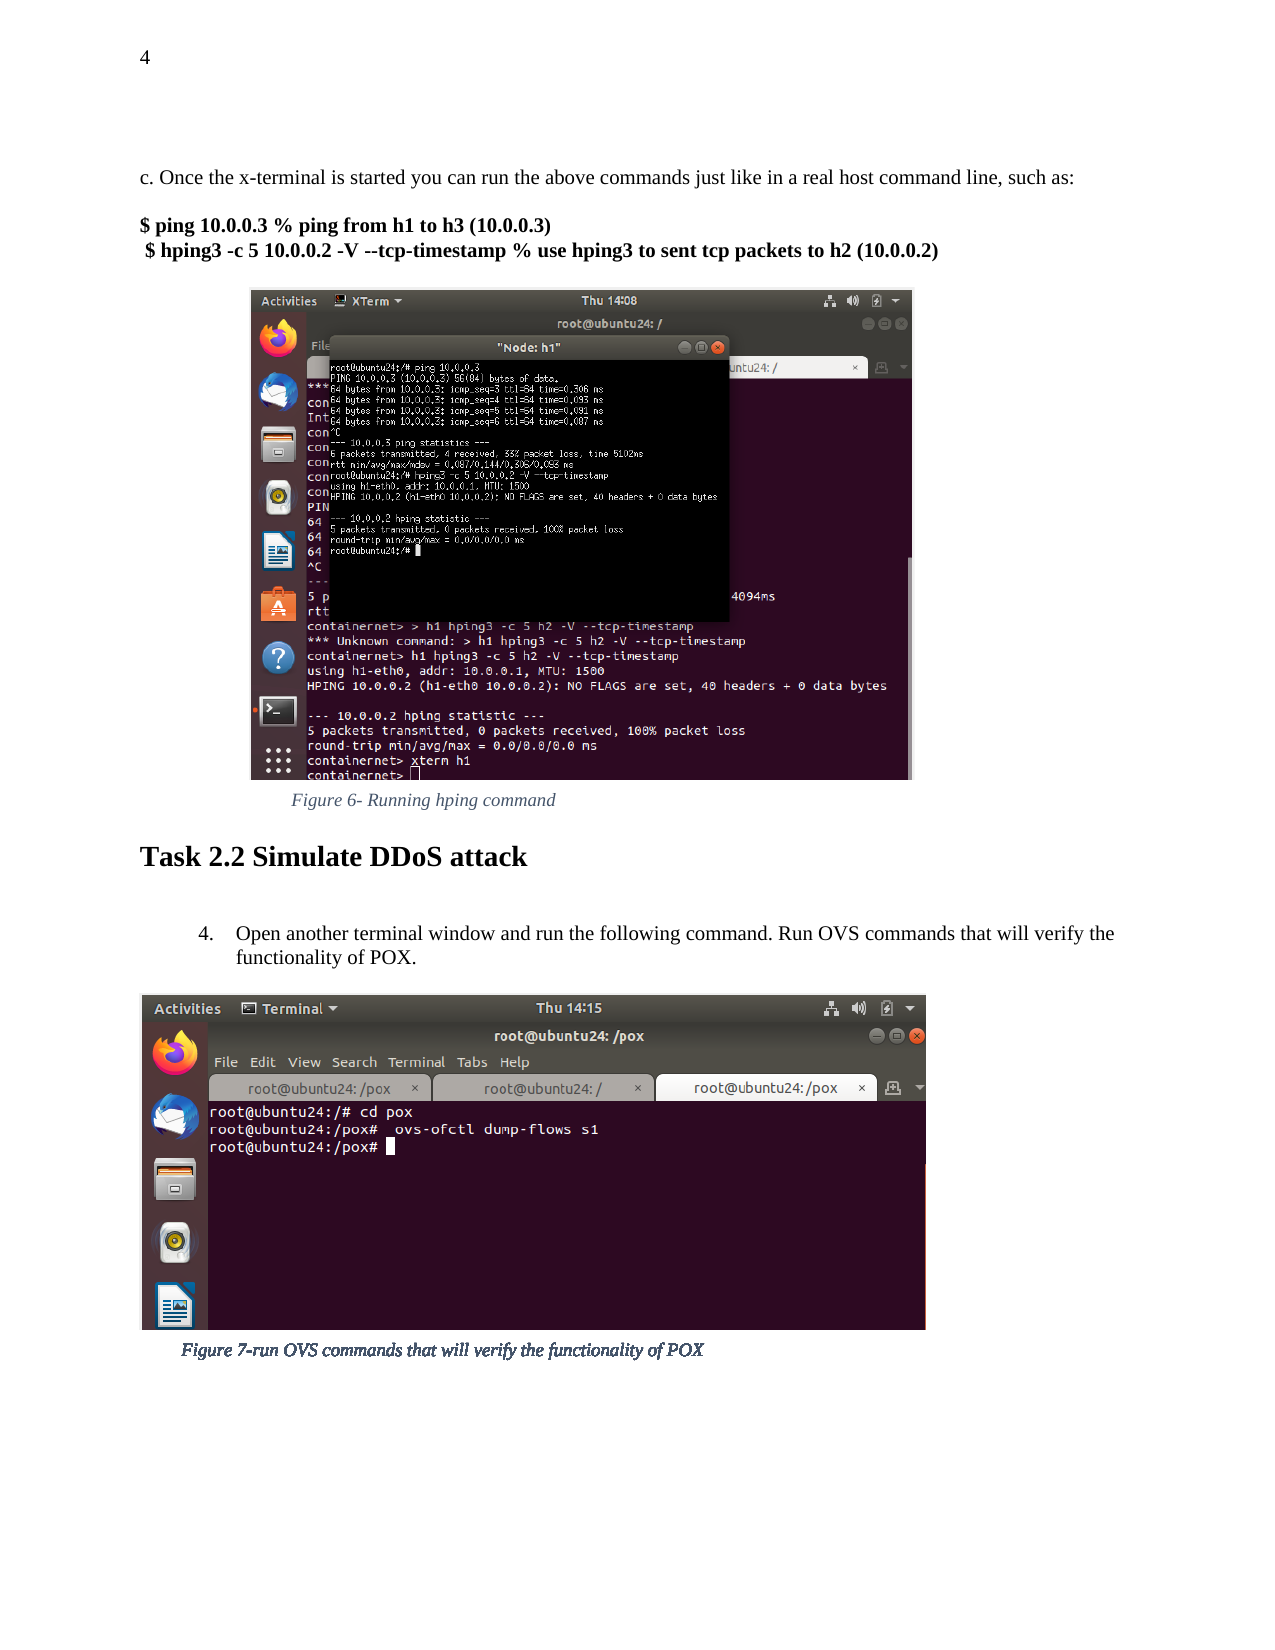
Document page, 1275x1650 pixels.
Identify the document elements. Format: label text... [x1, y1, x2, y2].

text c. Once the x-terminal is started you can run the above commands just like in a real host command line, such as: [139, 165, 1177, 189]
picture [139, 993, 926, 1330]
list Open another terminal window and run the following command. Run OVS commands that will verify the functionality of POX. [198, 921, 1177, 969]
text Task 2.2 Simulate DDoS attack [139, 839, 1177, 873]
text $ hping3 -c 5 10.0.0.2 -V --tcp-timestamp % use hping3 to sent tcp packets to h2 (10.0.0.2) [139, 237, 1177, 262]
picture [249, 287, 915, 780]
text $ ping 10.0.0.3 % ping from h1 to h3 (10.0.0.3) [139, 213, 1177, 237]
